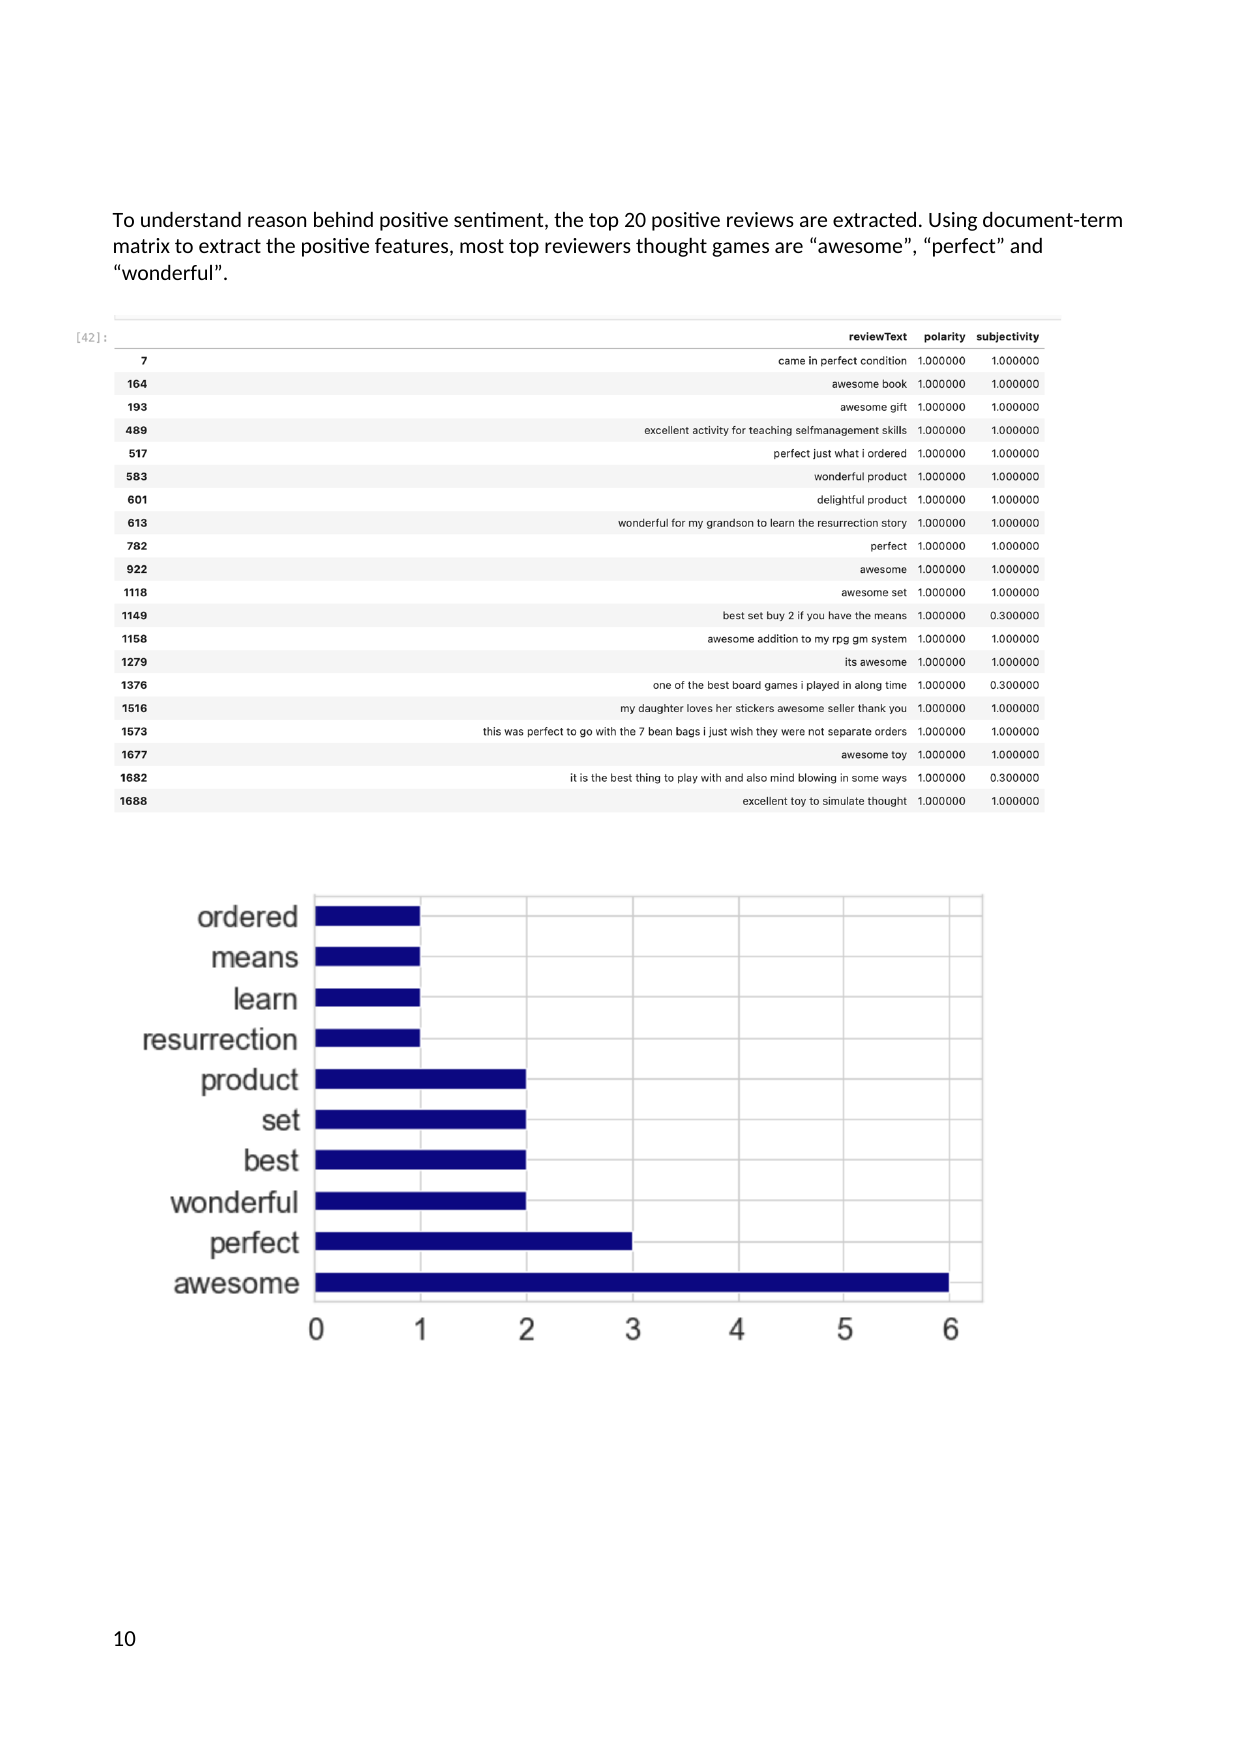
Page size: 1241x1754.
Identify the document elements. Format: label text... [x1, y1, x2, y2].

picture [112, 885, 1053, 1362]
picture [65, 315, 1060, 814]
text To understand reason behind positive sentiment, the top 20 positive reviews are extracted. Using document-term matrix to extract the positive features, most top reviewers thought games are “awesome”, “perfect” and “wonderful”. [112, 206, 1128, 286]
